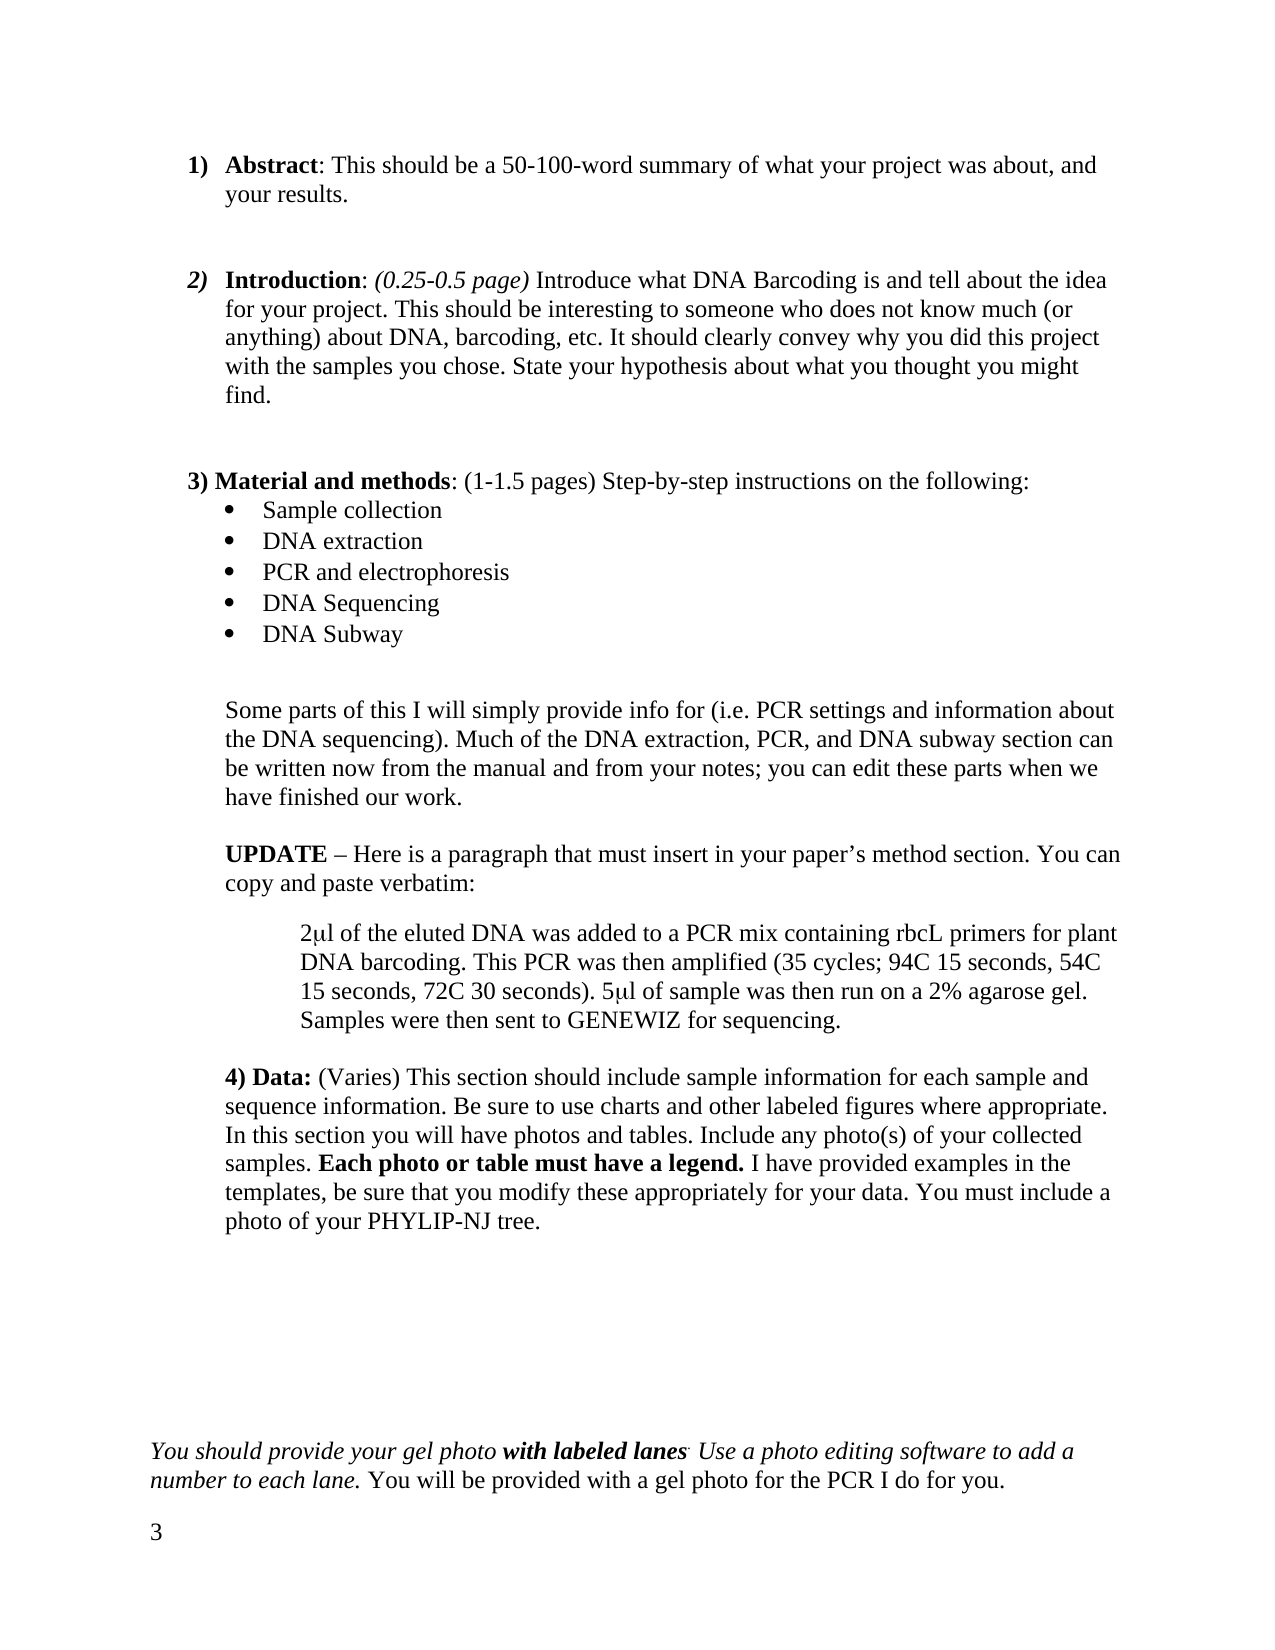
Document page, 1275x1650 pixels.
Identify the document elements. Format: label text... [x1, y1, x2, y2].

list DNA Sequencing [225, 588, 1125, 617]
text 4) Data: (Varies) This section should include sample information for each sample and sequence information. Be sure to use charts and other labeled figures where appropriate. [225, 1062, 1125, 1120]
list PCR and electrophoresis [225, 557, 1125, 586]
text 2l of the eluted DNA was added to a PCR mix containing rbcL primers for plant DNA barcoding. This PCR was then amplified (35 cycles; 94C 15 seconds, 54C 15 seconds, 72C 30 seconds). 5l of sample was then run on a 2% agarose gel. Samples were then sent to GENEWIZ for sequencing. [300, 918, 1125, 1033]
list DNA Subway [225, 619, 1125, 648]
text In this section you will have photos and tables. Include any photo(s) of your collected samples. Each photo or table must have a legend. I have provided examples in the templates, be sure that you modify these appropriately for your data. You must include a photo of your PHYLIP-NJ tree. [225, 1120, 1125, 1235]
text You should provide your gel photo with labeled lanes. Use a photo editing software to add a number to each lane. You will be provided with a gel photo for the PCR I do for you. [150, 1436, 1125, 1493]
text UPDATE – Here is a paragraph that must insert in your paper’s method section. You can copy and paste verbatim: [225, 839, 1125, 897]
list Sample collection [225, 495, 1125, 524]
list Abstract: This should be a 50-100-word summary of what your project was about, and your results. [187, 150, 1125, 207]
list DNA extraction [225, 526, 1125, 555]
text Some parts of this I will simply provide info for (i.e. PCR settings and information about the DNA sequencing). Much of the DNA extraction, PCR, and DNA subway section can be written now from the manual and from your notes; you can edit these parts when we have finished our work. [225, 696, 1125, 811]
list Introduction: (0.25-0.5 page) Introduce what DNA Barcoding is and tell about the idea for your project. This should be interesting to someone who does not know much (or anything) about DNA, barcoding, etc. It should clearly convey why you did this project with the samples you chose. State your hypothesis about what you thought you might find. [187, 265, 1125, 409]
text 3) Material and methods: (1-1.5 pages) Step-by-step instructions on the following: [150, 466, 1125, 495]
